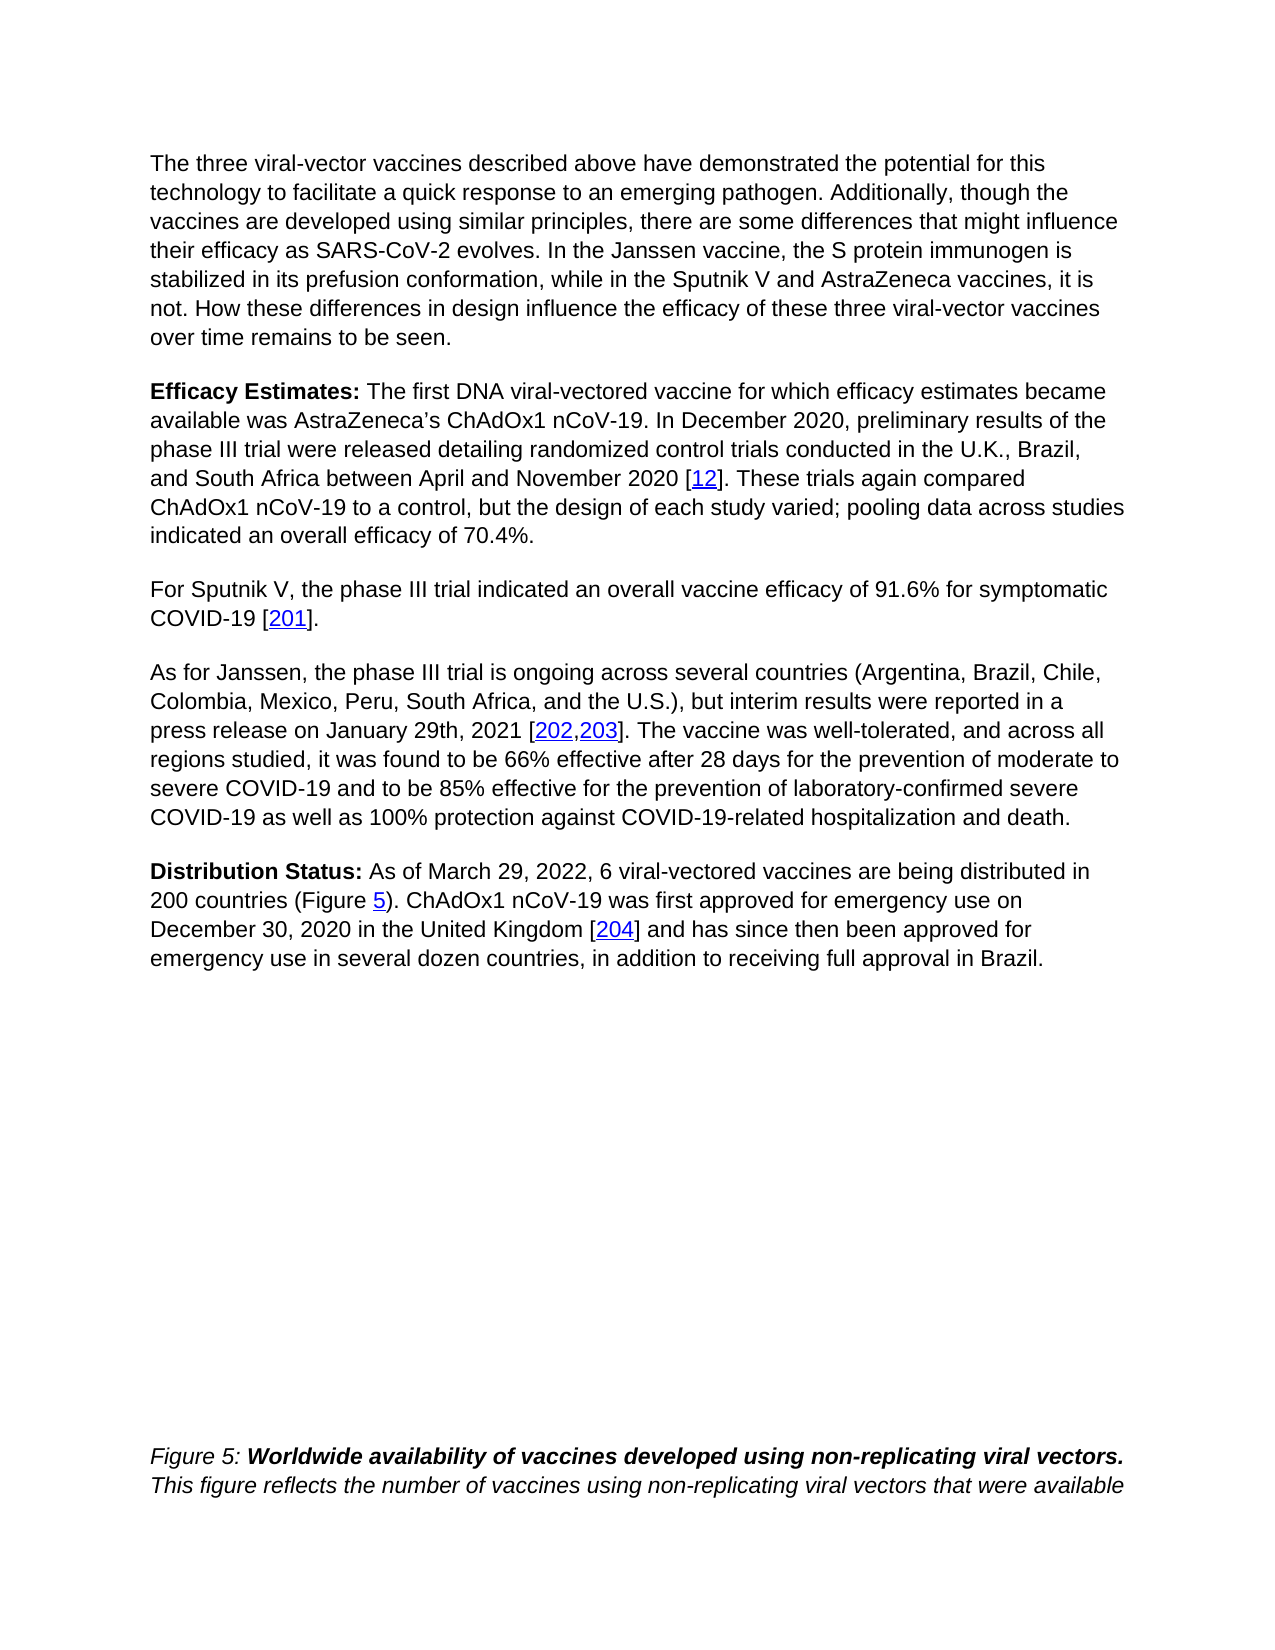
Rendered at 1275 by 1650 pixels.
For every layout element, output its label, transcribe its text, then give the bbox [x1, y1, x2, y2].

text For Sputnik V, the phase III trial indicated an overall vaccine efficacy of 91.6% for symptomatic COVID-19 [201]. [150, 576, 1125, 632]
text As for Janssen, the phase III trial is ongoing across several countries (Argentina, Brazil, Chile, Colombia, Mexico, Peru, South Africa, and the U.S.), but interim results were reported in a press release on January 29th, 2021 [202,203]. The vaccine was well-tolerated, and across all regions studied, it was found to be 66% effective after 28 days for the prevention of moderate to severe COVID-19 and to be 85% effective for the prevention of laboratory-confirmed severe COVID-19 as well as 100% protection against COVID-19-related hospitalization and death. [150, 659, 1125, 831]
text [150, 1443, 1125, 1499]
text Efficacy Estimates: The first DNA viral-vectored vaccine for which efficacy estimates became available was AstraZeneca’s ChAdOx1 nCoV-19. In December 2020, preliminary results of the phase III trial were released detailing randomized control trials conducted in the U.K., Brazil, and South Africa between April and November 2020 [12]. These trials again compared ChAdOx1 nCoV-19 to a control, but the design of each study varied; pooling data across studies indicated an overall efficacy of 70.4%. [150, 378, 1125, 549]
text The three viral-vector vaccines described above have demonstrated the potential for this technology to facilitate a quick response to an emerging pathogen. Additionally, though the vaccines are developed using similar principles, there are some differences that might influence their efficacy as SARS-CoV-2 evolves. In the Janssen vaccine, the S protein immunogen is stabilized in its prefusion conformation, while in the Sputnik V and AstraZeneca vaccines, it is not. How these differences in design influence the efficacy of these three viral-vector vaccines over time remains to be seen. [150, 150, 1125, 350]
text Distribution Status: As of March 29, 2022, 6 viral-vectored vaccines are being distributed in 200 countries (Figure 5). ChAdOx1 nCoV-19 was first approved for emergency use on December 30, 2020 in the United Kingdom [204] and has since then been approved for emergency use in several dozen countries, in addition to receiving full approval in Brazil. [150, 858, 1125, 971]
